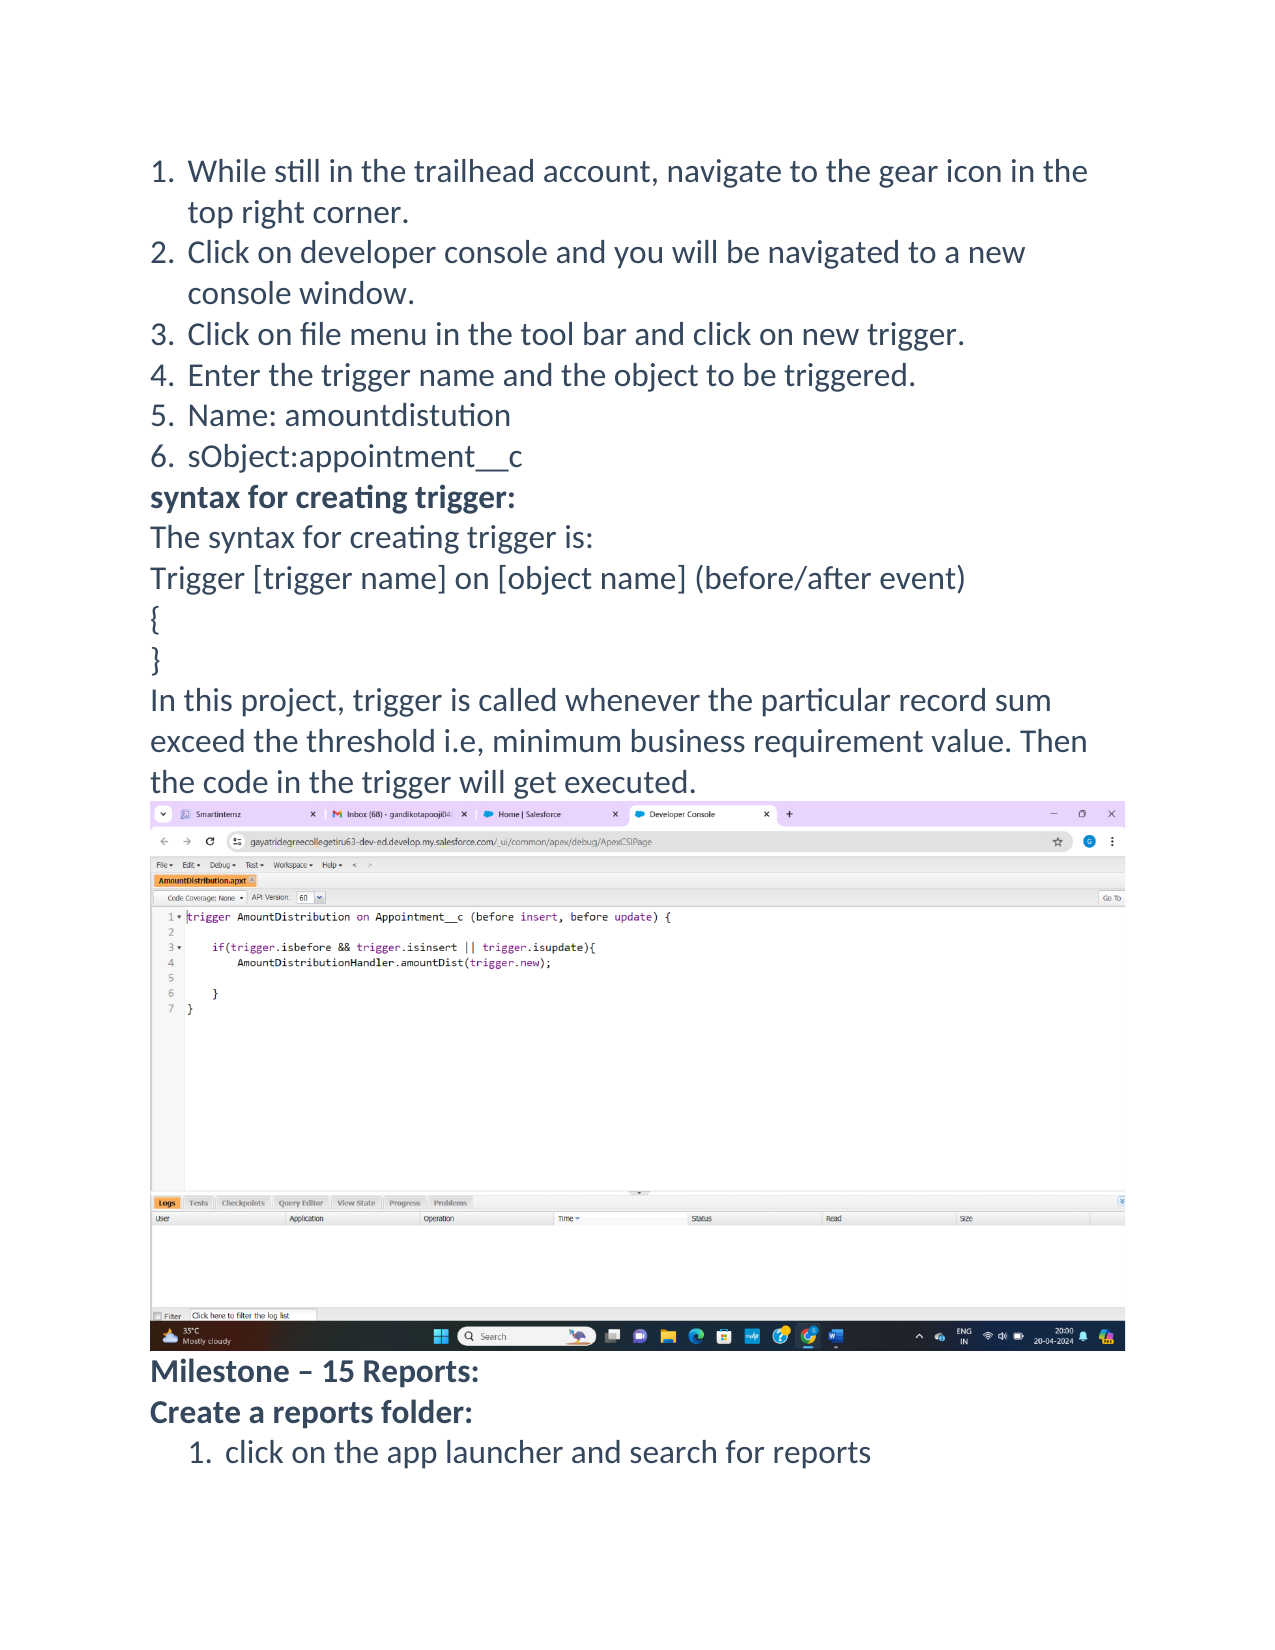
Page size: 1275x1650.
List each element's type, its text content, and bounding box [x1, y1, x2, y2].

list Click on developer console and you will be navigated to a new console window. [150, 231, 1125, 313]
list click on the app launcher and search for reports [187, 1432, 1125, 1472]
text In this project, trigger is called whenever the particular record sum exceed the threshold i.e, minimum business requirement value. Then the code in the trigger will get executed. [150, 679, 1125, 801]
picture [150, 801, 1125, 1351]
list sObject:appointment__c [150, 435, 1125, 476]
text Milestone – 15 Reports: [150, 1351, 1125, 1391]
list Enter the trigger name and the object to be triggered. [150, 354, 1125, 394]
list While still in the trailhead account, navigate to the gear icon in the top right corner. [150, 150, 1125, 231]
text The syntax for creating trigger is: [150, 517, 1125, 557]
text } [150, 639, 1125, 679]
list Click on file menu in the tool bar and click on new trigger. [150, 313, 1125, 354]
text Trigger [trigger name] on [object name] (before/after event) [150, 557, 1125, 598]
text { [150, 598, 1125, 639]
list Name: amountdistution [150, 394, 1125, 435]
text Create a reports folder: [150, 1391, 1125, 1432]
text syntax for creating trigger: [150, 476, 1125, 517]
